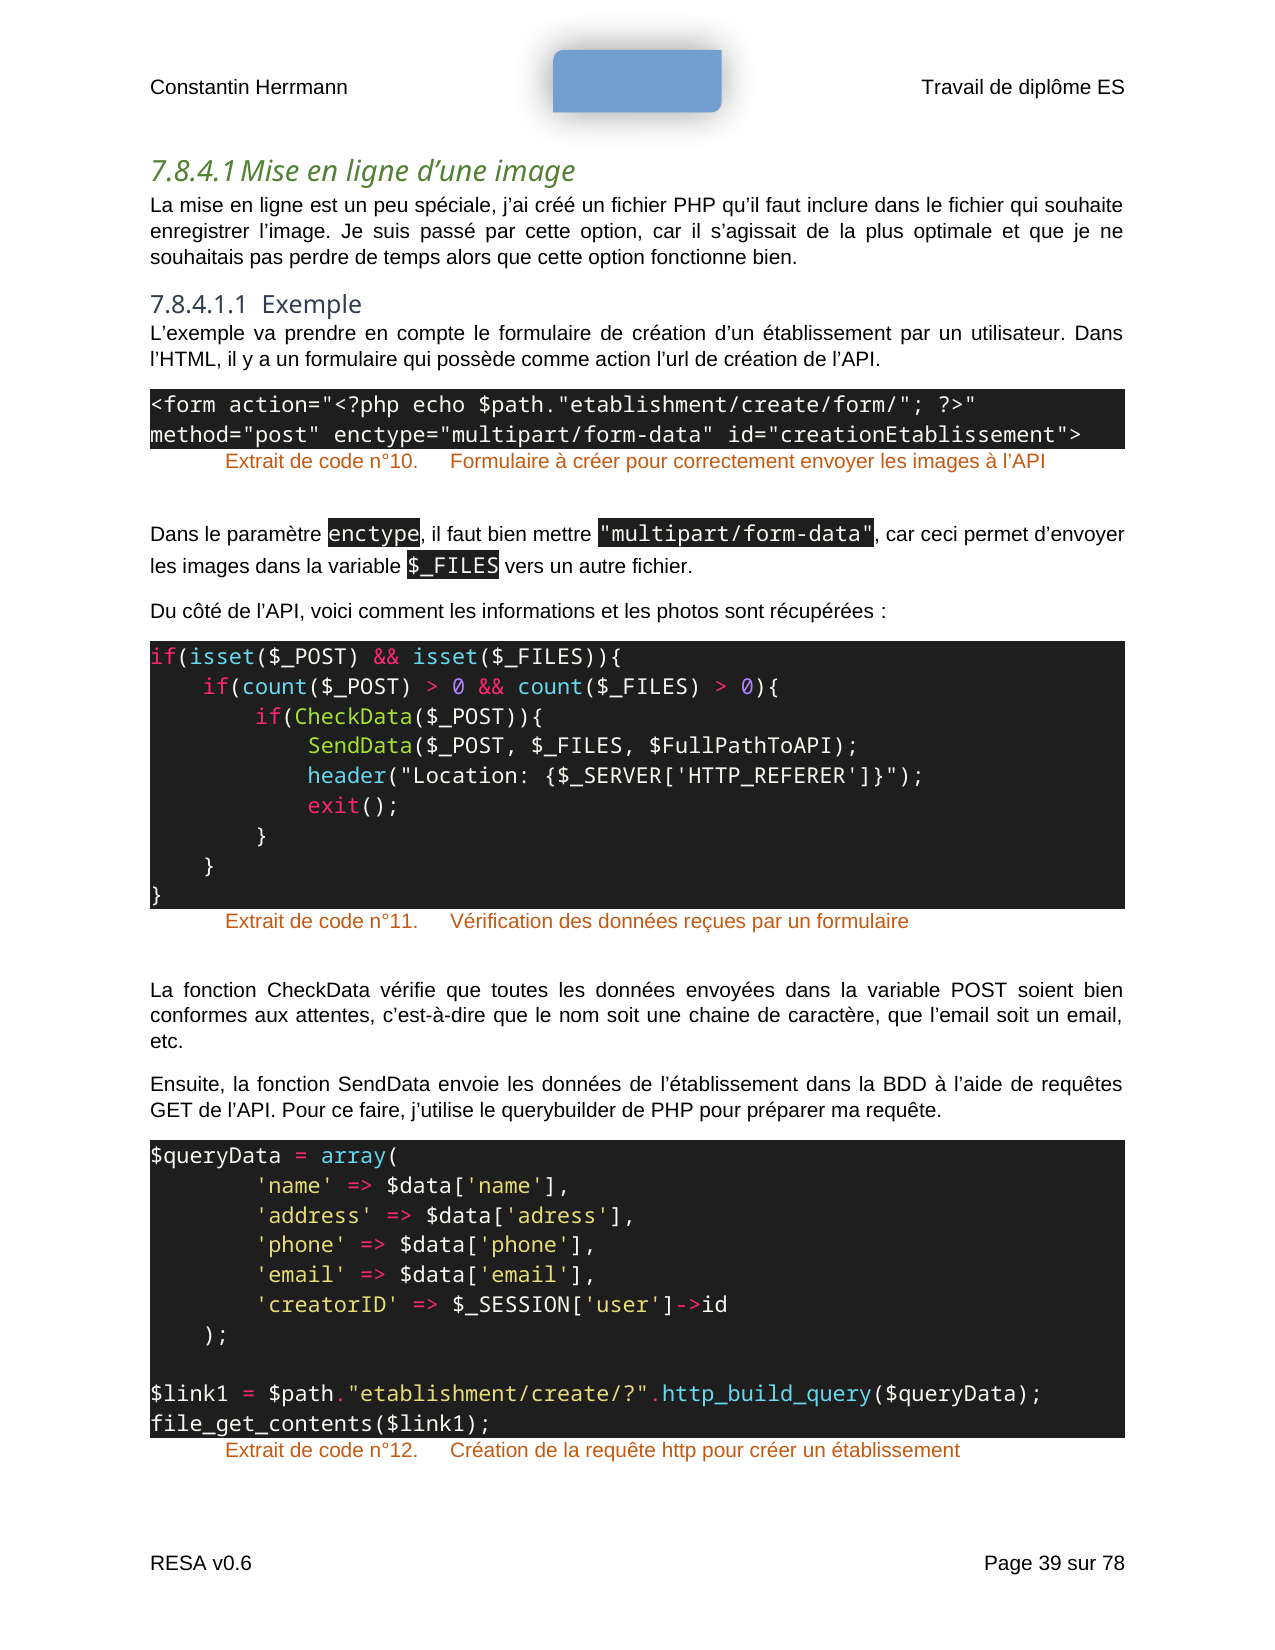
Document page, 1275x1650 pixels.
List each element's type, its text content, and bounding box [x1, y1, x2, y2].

text $link1 = $path."etablishment/create/?".http_build_query($queryData); [150, 1378, 1125, 1408]
text if(count($_POST) > 0 && count($_FILES) > 0){ [150, 671, 1125, 701]
text Du côté de l’API, voici comment les informations et les photos sont récupérées : [150, 598, 1125, 622]
text exit(); [150, 790, 1125, 820]
text 'creatorID' => $_SESSION['user']->id [150, 1289, 1125, 1319]
subtitle Exemple [150, 287, 1125, 321]
text } [150, 820, 1125, 849]
subtitle Mise en ligne d’une image [150, 150, 1125, 190]
text Formulaire à créer pour correctement envoyer les images à l’API [225, 449, 1125, 473]
text 'name' => $data['name'], [150, 1170, 1125, 1199]
text header("Location: {$_SERVER['HTTP_REFERER']}"); [150, 760, 1125, 790]
text 'phone' => $data['phone'], [150, 1229, 1125, 1259]
text file_get_contents($link1); [150, 1408, 1125, 1438]
text } [150, 879, 1125, 909]
text ); [150, 1319, 1125, 1348]
text if(CheckData($_POST)){ [150, 701, 1125, 730]
text L’exemple va prendre en compte le formulaire de création d’un établissement par un utilisateur. Dans l’HTML, il y a un formulaire qui possède comme action l’url de création de l’API. [150, 321, 1125, 371]
text $queryData = array( [150, 1140, 1125, 1170]
text <form action="<?php echo $path."etablishment/create/form/"; ?>" method="post" enctype="multipart/form-data" id="creationEtablissement"> [150, 389, 1125, 449]
text if(isset($_POST) && isset($_FILES)){ [150, 641, 1125, 671]
text Dans le paramètre enctype, il faut bien mettre "multipart/form-data", car ceci permet d’envoyer les images dans la variable $_FILES vers un autre fichier. [150, 491, 1125, 579]
text La fonction CheckData vérifie que toutes les données envoyées dans la variable POST soient bien conformes aux attentes, c’est-à-dire que le nom soit une chaine de caractère, que l’email soit un email, etc. [150, 952, 1125, 1053]
text Vérification des données reçues par un formulaire [225, 909, 1125, 933]
text 'address' => $data['adress'], [150, 1199, 1125, 1229]
text La mise en ligne est un peu spéciale, j’ai créé un fichier PHP qu’il faut inclure dans le fichier qui souhaite enregistrer l’image. Je suis passé par cette option, car il s’agissait de la plus optimale et que je ne souhaitais pas perdre de temps alors que cette option fonctionne bien. [150, 193, 1125, 268]
text 'email' => $data['email'], [150, 1259, 1125, 1289]
text Ensuite, la fonction SendData envoie les données de l’établissement dans la BDD à l’aide de requêtes GET de l’API. Pour ce faire, j’utilise le querybuilder de PHP pour préparer ma requête. [150, 1072, 1125, 1121]
text } [150, 849, 1125, 879]
text SendData($_POST, $_FILES, $FullPathToAPI); [150, 730, 1125, 760]
text Création de la requête http pour créer un établissement [225, 1438, 1125, 1462]
